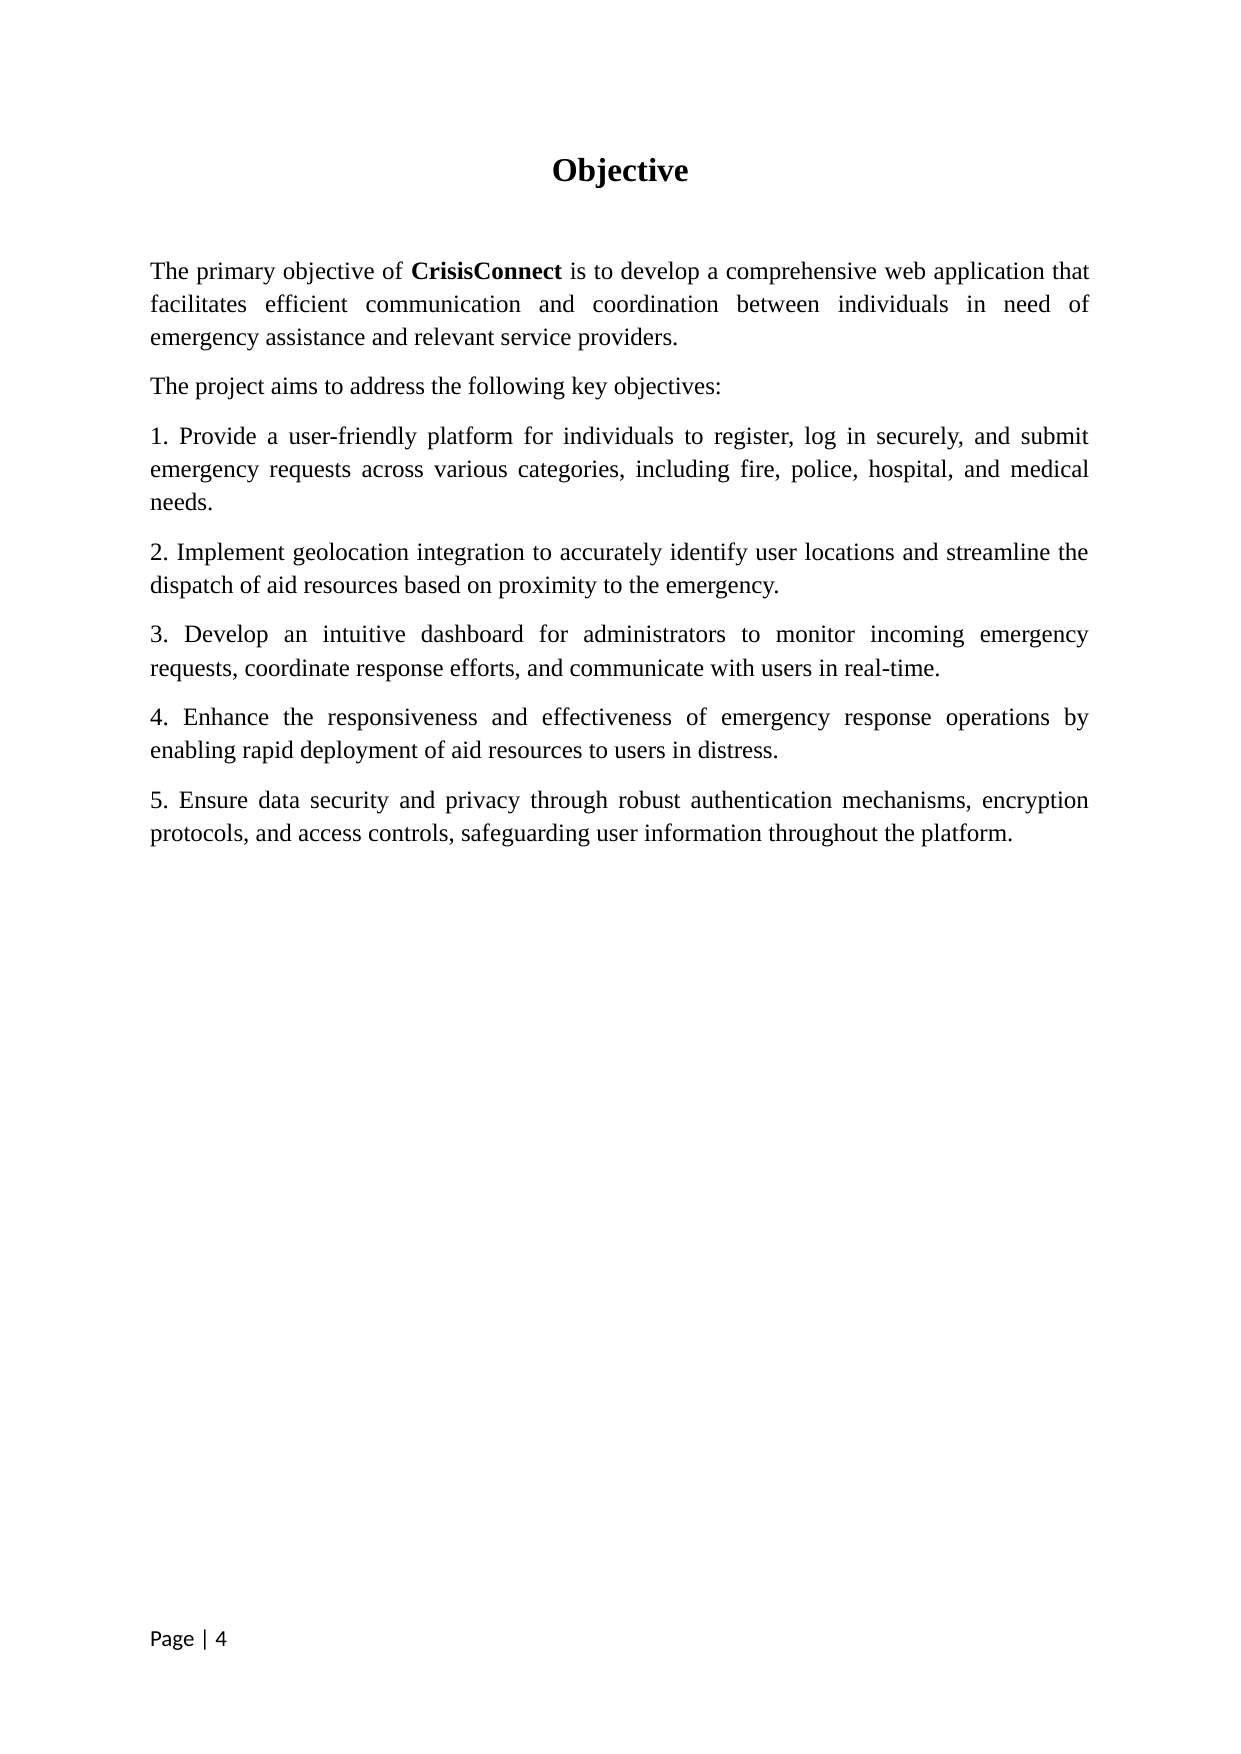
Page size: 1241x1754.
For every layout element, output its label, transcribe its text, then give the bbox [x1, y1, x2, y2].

text 4. Enhance the responsiveness and effectiveness of emergency response operations by enabling rapid deployment of aid resources to users in distress. [150, 702, 1090, 764]
text 3. Develop an intuitive dashboard for administrators to monitor incoming emergency requests, coordinate response efforts, and communicate with users in real-time. [150, 619, 1090, 681]
text 1. Provide a user-friendly platform for individuals to register, log in securely, and submit emergency requests across various categories, including fire, police, hospital, and medical needs. [150, 421, 1090, 516]
text The project aims to address the following key objectives: [150, 371, 1090, 400]
text 2. Implement geolocation integration to accurately identify user locations and streamline the dispatch of aid resources based on proximity to the emergency. [150, 537, 1090, 599]
text Objective [150, 150, 1090, 188]
text The primary objective of CrisisConnect is to develop a comprehensive web application that facilitates efficient communication and coordination between individuals in need of emergency assistance and relevant service providers. [150, 256, 1090, 351]
text 5. Ensure data security and privacy through robust authentication mechanisms, encryption protocols, and access controls, safeguarding user information throughout the platform. [150, 785, 1090, 847]
